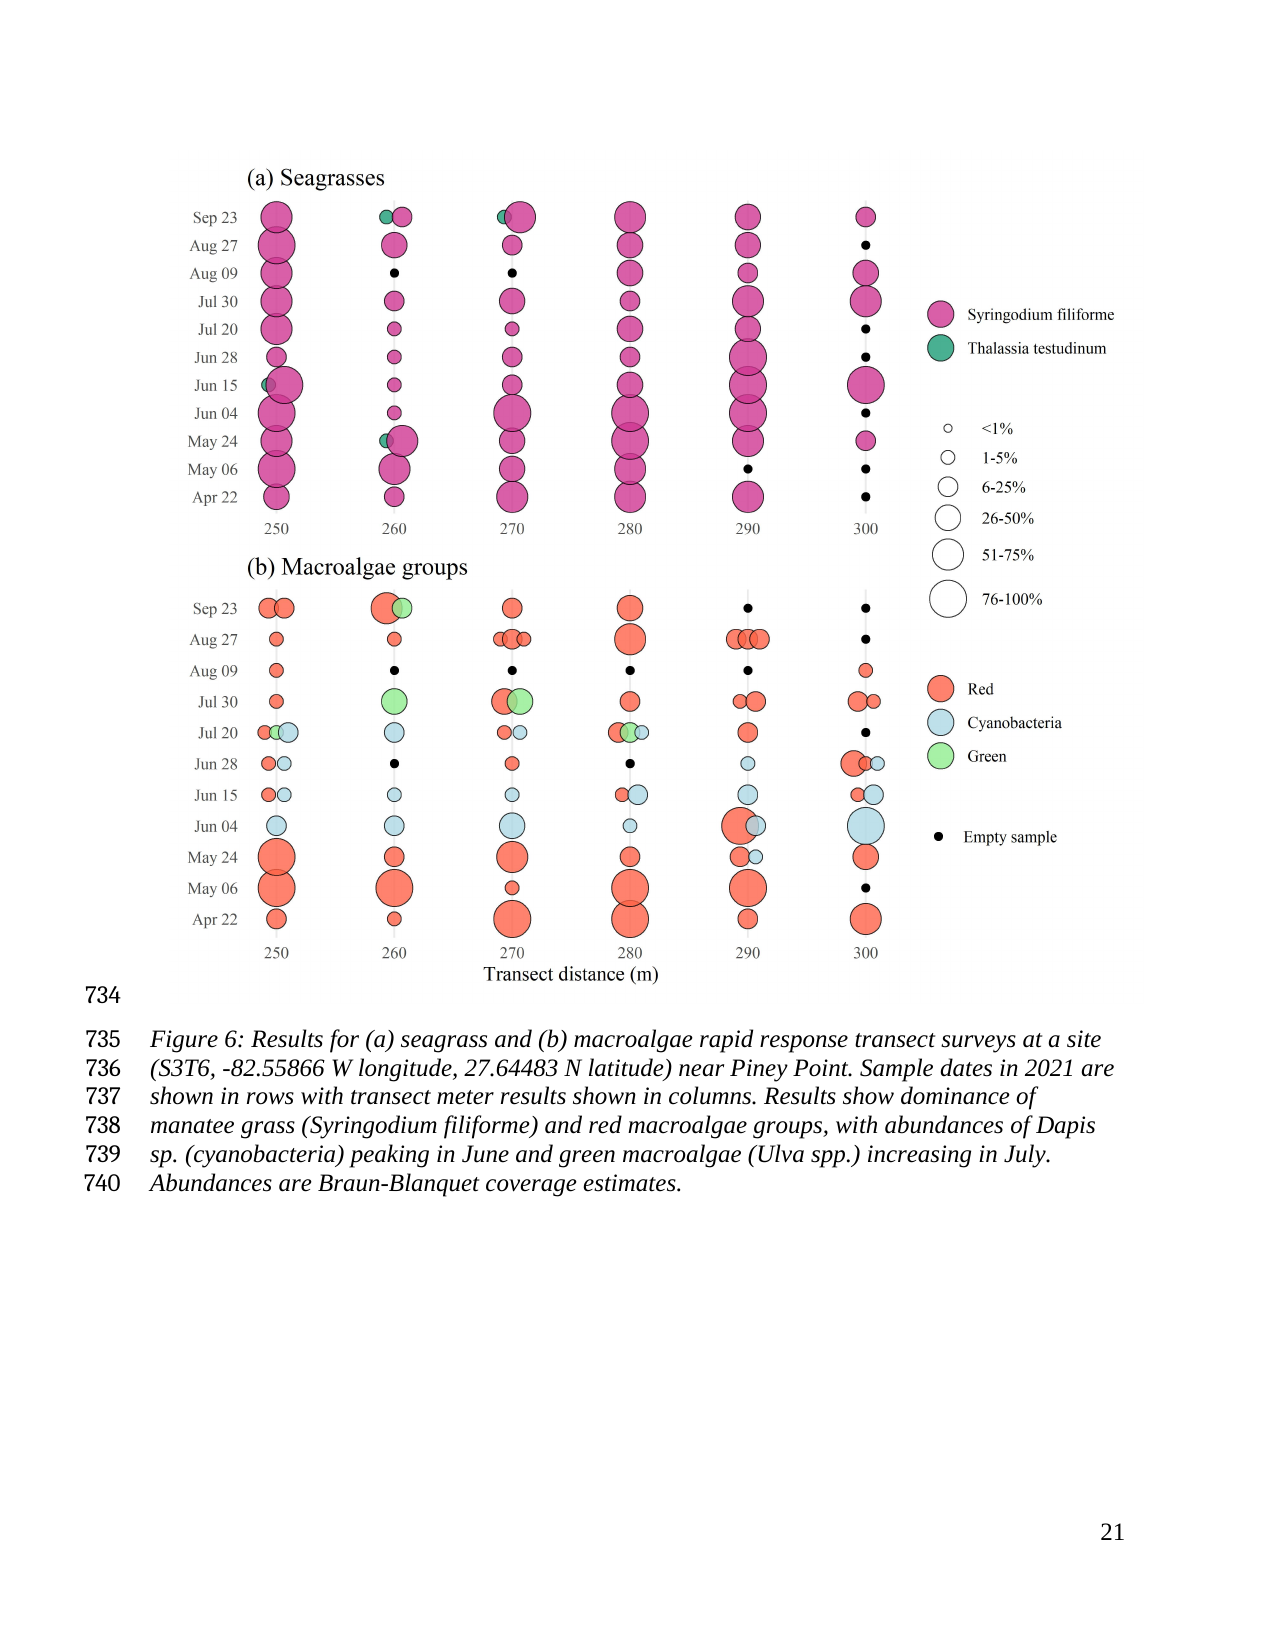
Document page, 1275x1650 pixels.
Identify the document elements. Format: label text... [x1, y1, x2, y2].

picture [168, 150, 1144, 1004]
text Figure 6: Results for (a) seagrass and (b) macroalgae rapid response transect surveys at a site (S3T6, -82.55866 W longitude, 27.64483 N latitude) near Piney Point. Sample dates in 2021 are shown in rows with transect meter results shown in columns. Results show dominance of manatee grass (Syringodium filiforme) and red macroalgae groups, with abundances of Dapis sp. (cyanobacteria) peaking in June and green macroalgae (Ulva spp.) increasing in July. Abundances are Braun-Blanquet coverage estimates. [150, 1024, 1125, 1196]
